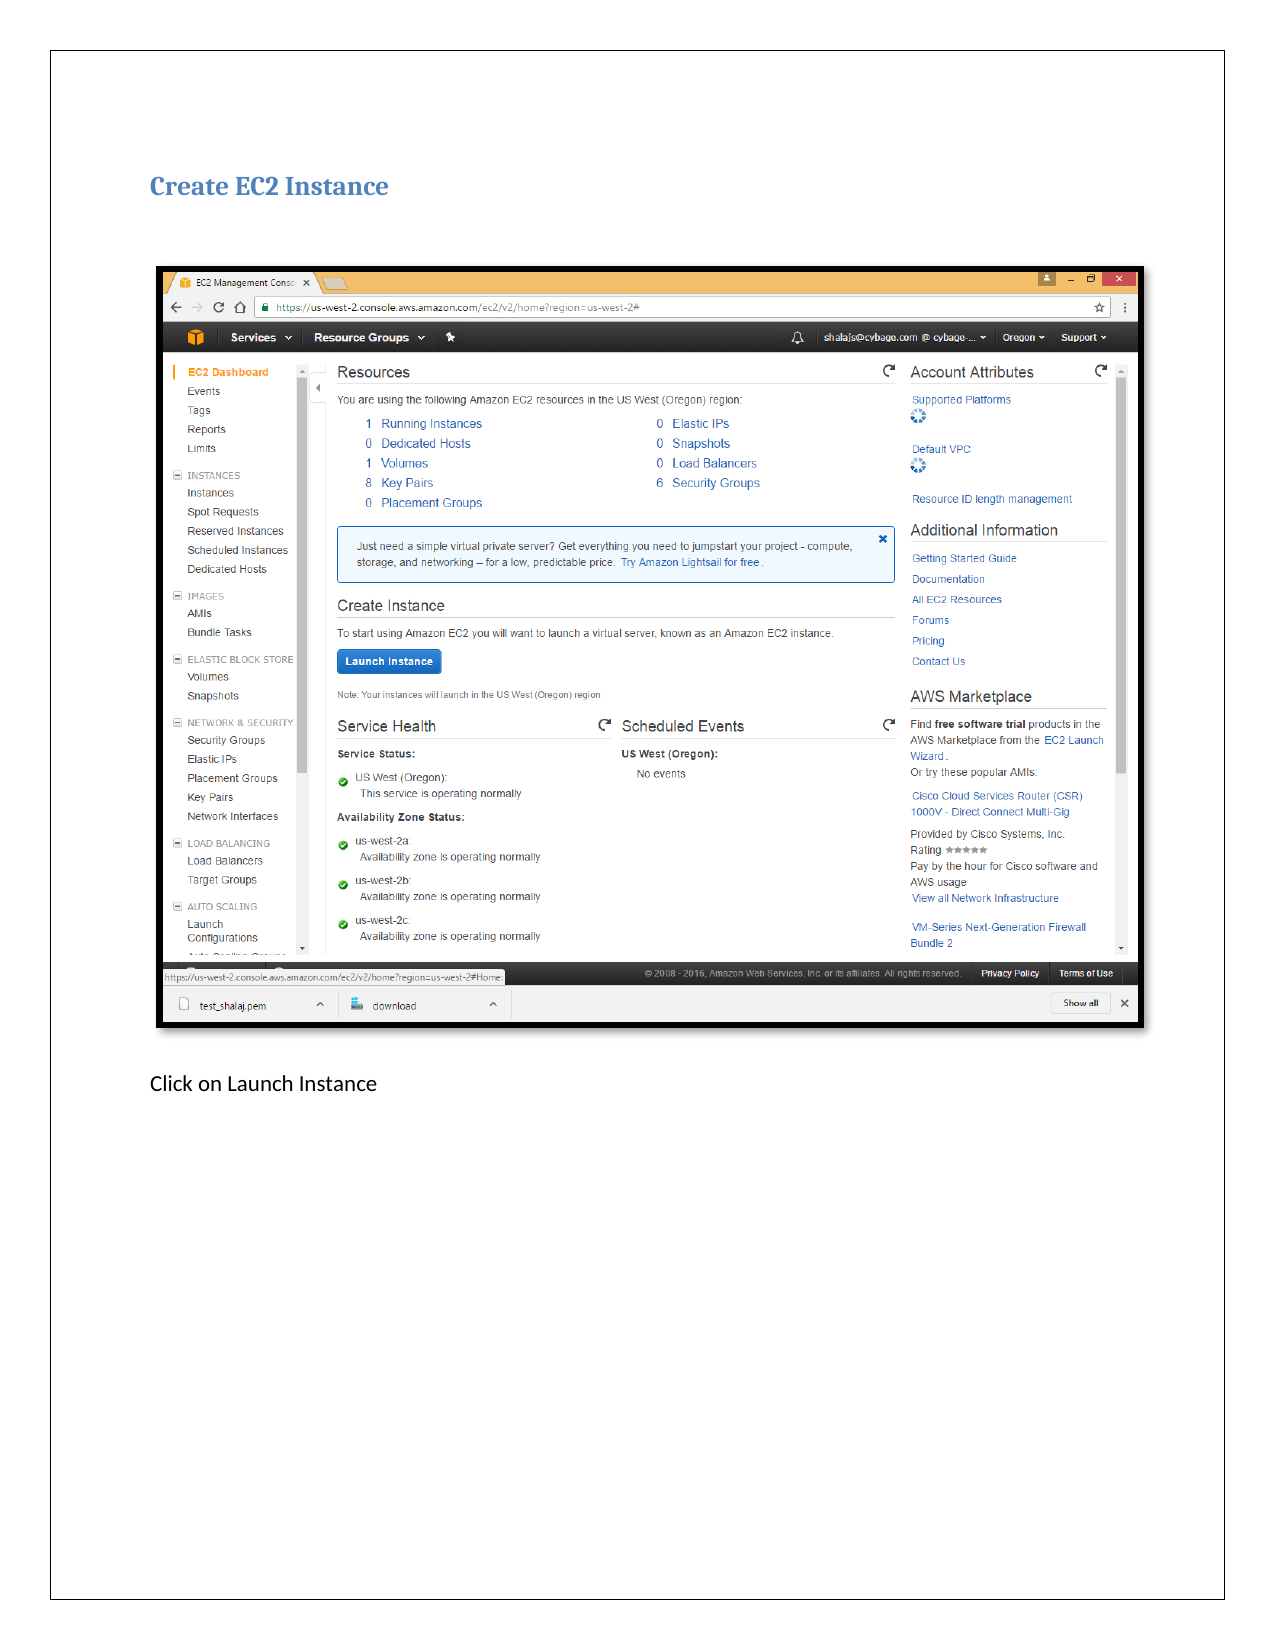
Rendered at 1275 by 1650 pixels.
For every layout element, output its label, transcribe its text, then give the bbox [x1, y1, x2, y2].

text Click on Launch Instance [150, 1069, 1125, 1097]
subtitle Create EC2 Instance [150, 171, 1125, 202]
picture [163, 272, 1138, 1022]
